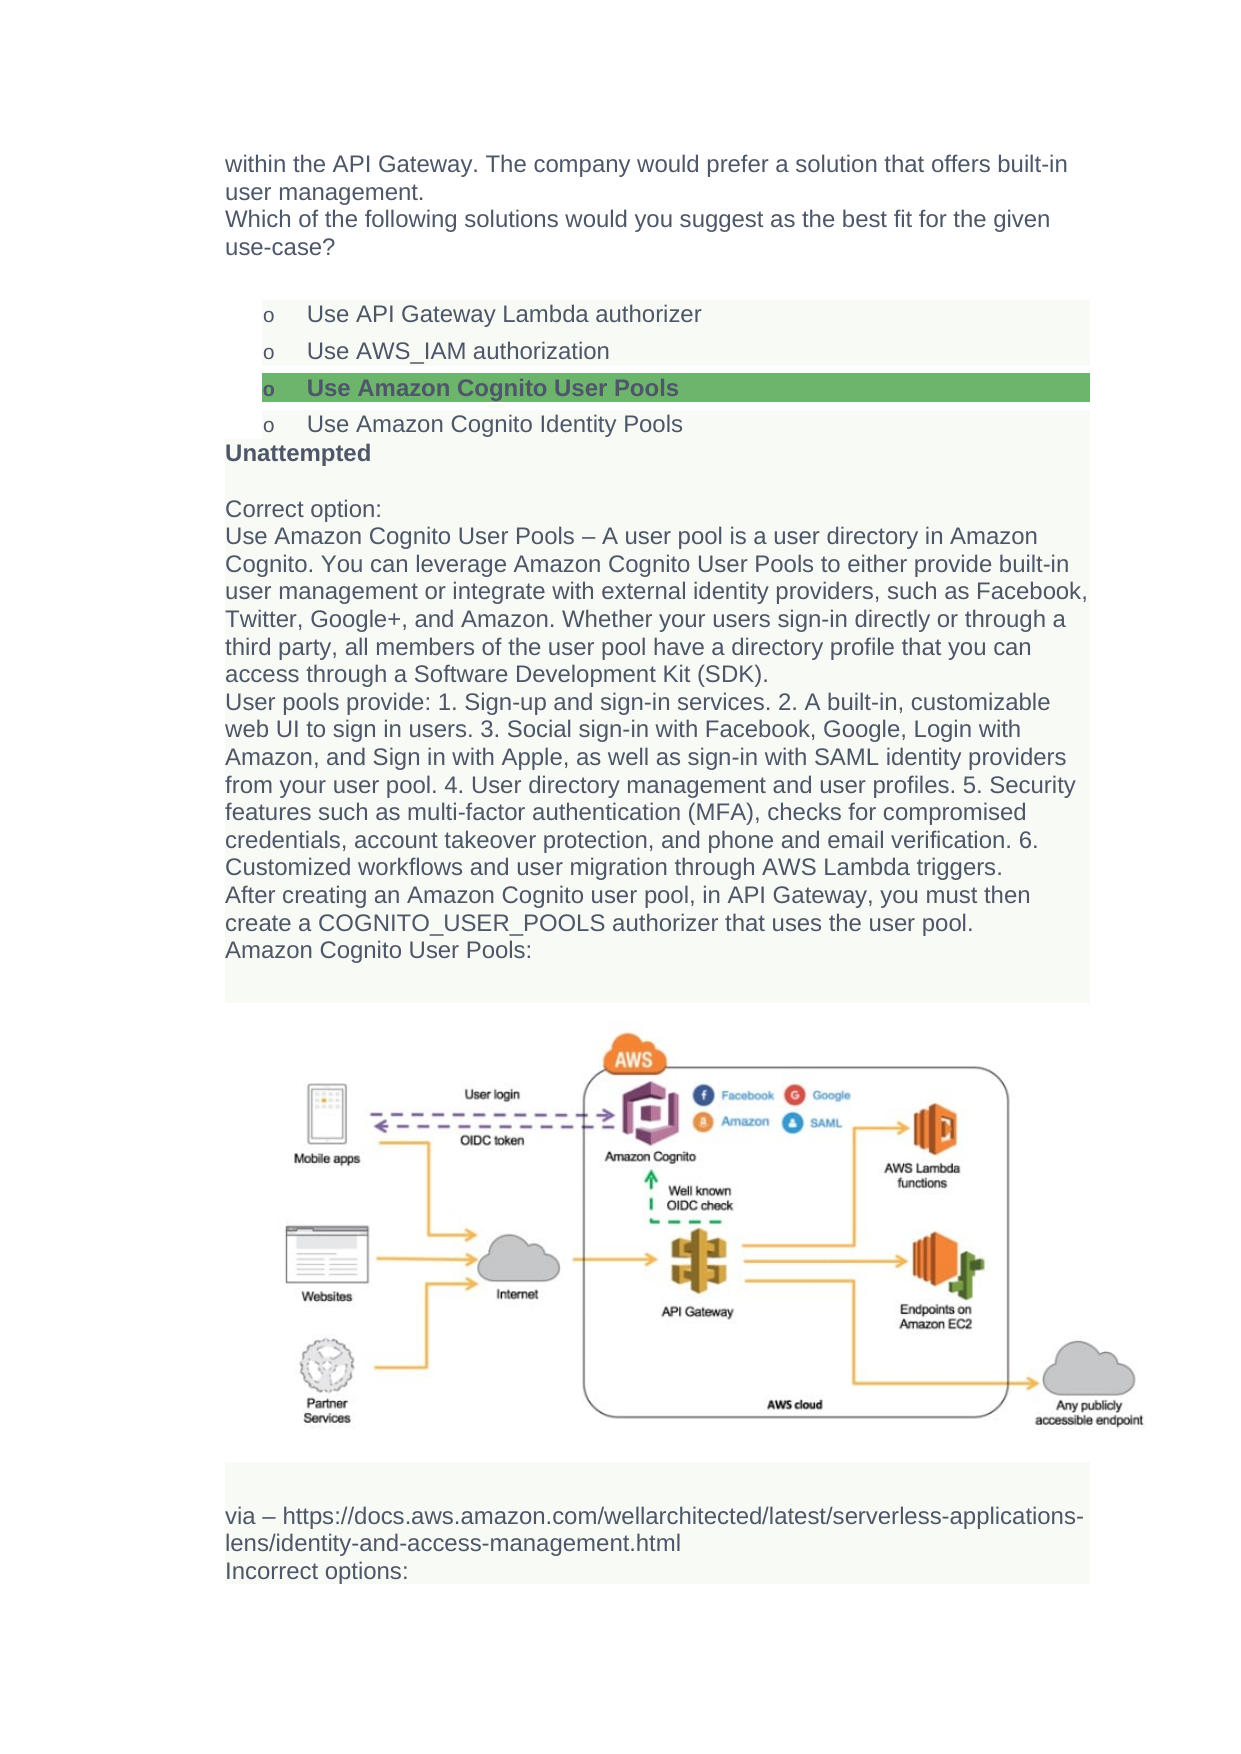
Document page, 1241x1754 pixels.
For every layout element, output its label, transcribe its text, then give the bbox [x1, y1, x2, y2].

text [225, 1502, 1090, 1584]
list Use AWS_IAM authorization [262, 337, 1090, 366]
list Use Amazon Cognito User Pools [262, 373, 1090, 402]
text Unattempted [225, 439, 1090, 494]
picture [225, 1003, 1166, 1462]
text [225, 150, 1090, 260]
text Correct option: Use Amazon Cognito User Pools – A user pool is a user directory in Amazon Cognito. You can leverage Amazon Cognito User Pools to either provide built-in user management or integrate with external identity providers, such as Facebook, Twitter, Google+, and Amazon. Whether your users sign-in directly or through a third party, all members of the user pool have a directory profile that you can access through a Software Development Kit (SDK). User pools provide: 1. Sign-up and sign-in services. 2. A built-in, customizable web UI to sign in users. 3. Social sign-in with Facebook, Google, Login with Amazon, and Sign in with Apple, as well as sign-in with SAML identity providers from your user pool. 4. User directory management and user profiles. 5. Security features such as multi-factor authentication (MFA), checks for compromised credentials, account takeover protection, and phone and email verification. 6. Customized workflows and user migration through AWS Lambda triggers. After creating an Amazon Cognito user pool, in API Gateway, you must then create a COGNITO_USER_POOLS authorizer that uses the user pool. Amazon Cognito User Pools: [225, 494, 1090, 964]
list Use Amazon Cognito Identity Pools [262, 410, 1090, 439]
list Use API Gateway Lambda authorizer [262, 300, 1090, 329]
